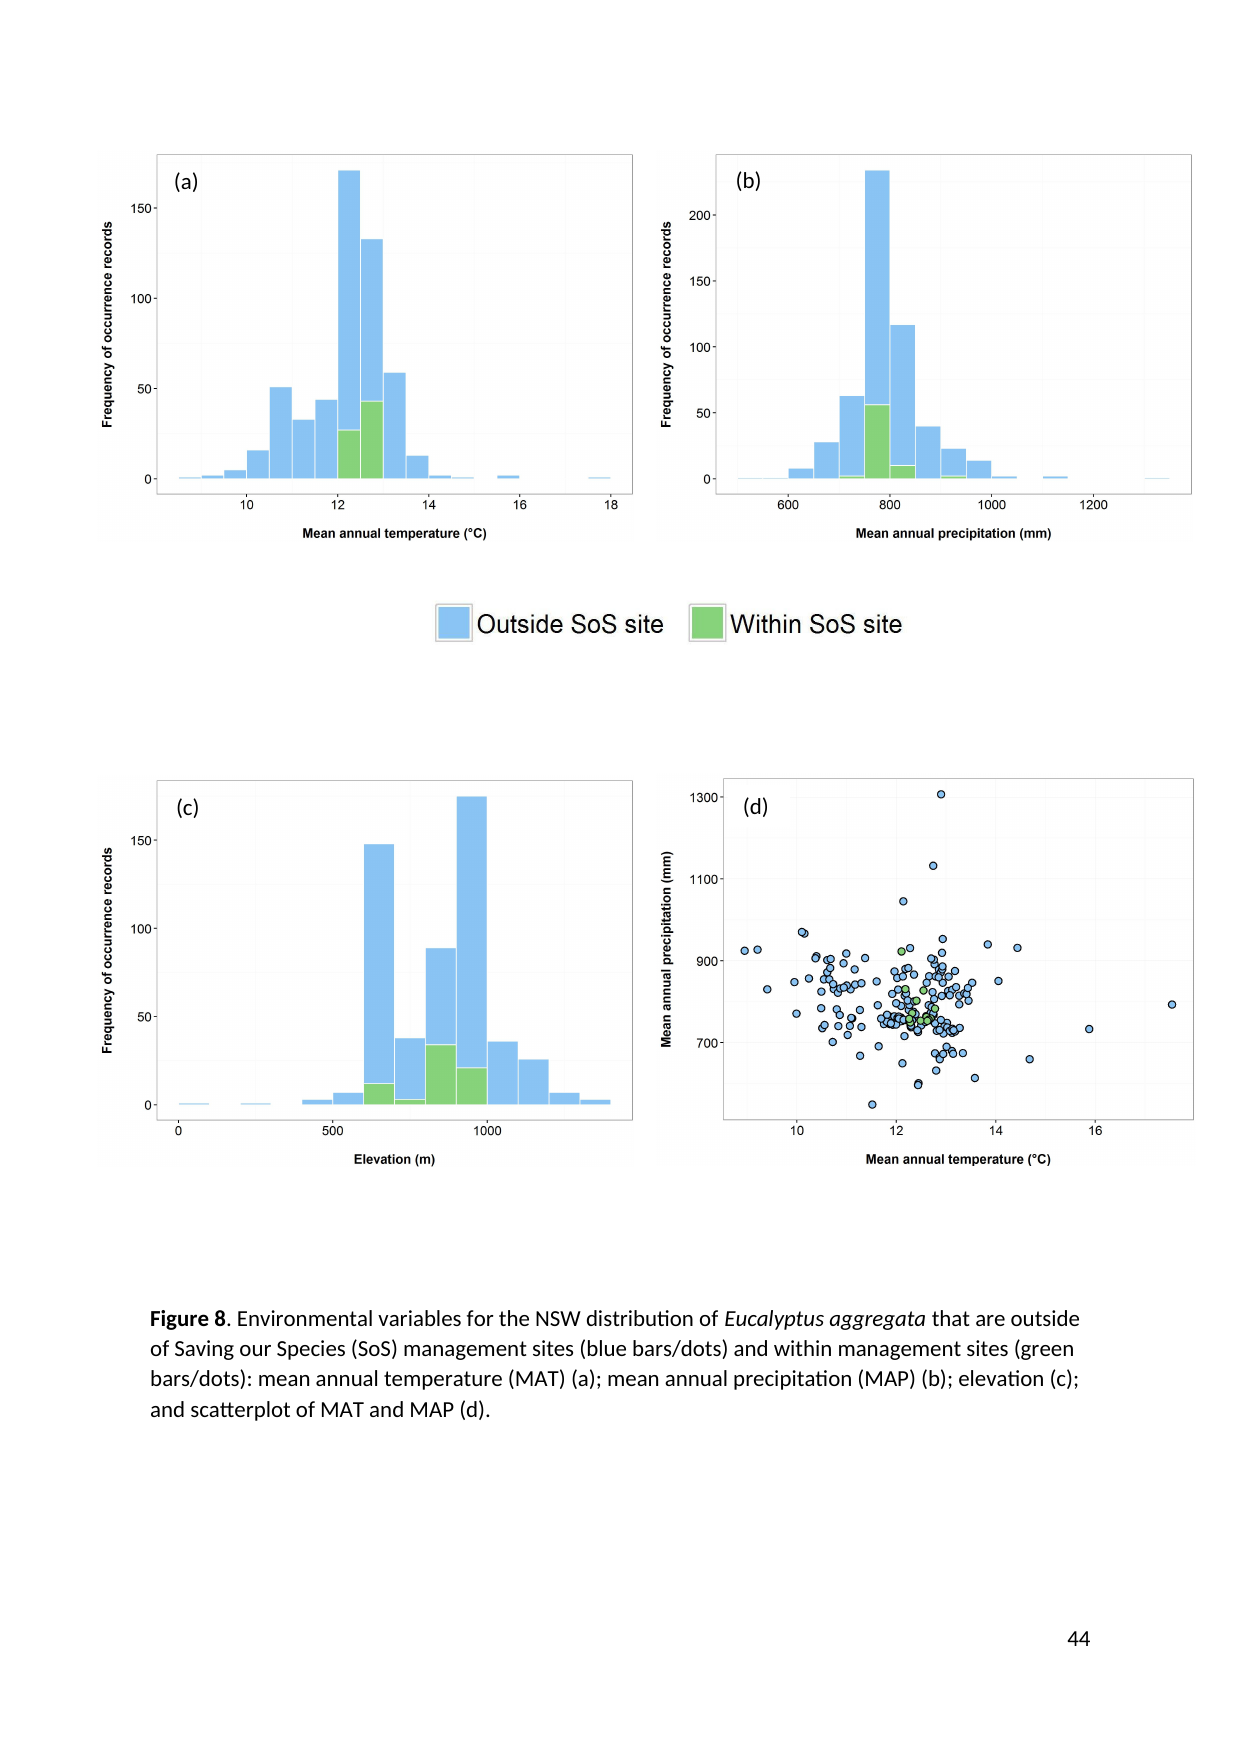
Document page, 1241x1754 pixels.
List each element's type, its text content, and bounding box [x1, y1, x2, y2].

picture [96, 775, 635, 1166]
picture [96, 150, 635, 541]
text Figure 8. Environmental variables for the NSW distribution of Eucalyptus aggregata that are outside of Saving our Species (SoS) management sites (blue bars/dots) and within management sites (green bars/dots): mean annual temperature (MAT) (a); mean annual precipitation (MAP) (b); elevation (c); and scatterplot of MAT and MAP (d). [150, 1304, 1090, 1423]
picture [423, 592, 911, 646]
picture [655, 150, 1194, 541]
picture [655, 773, 1197, 1164]
